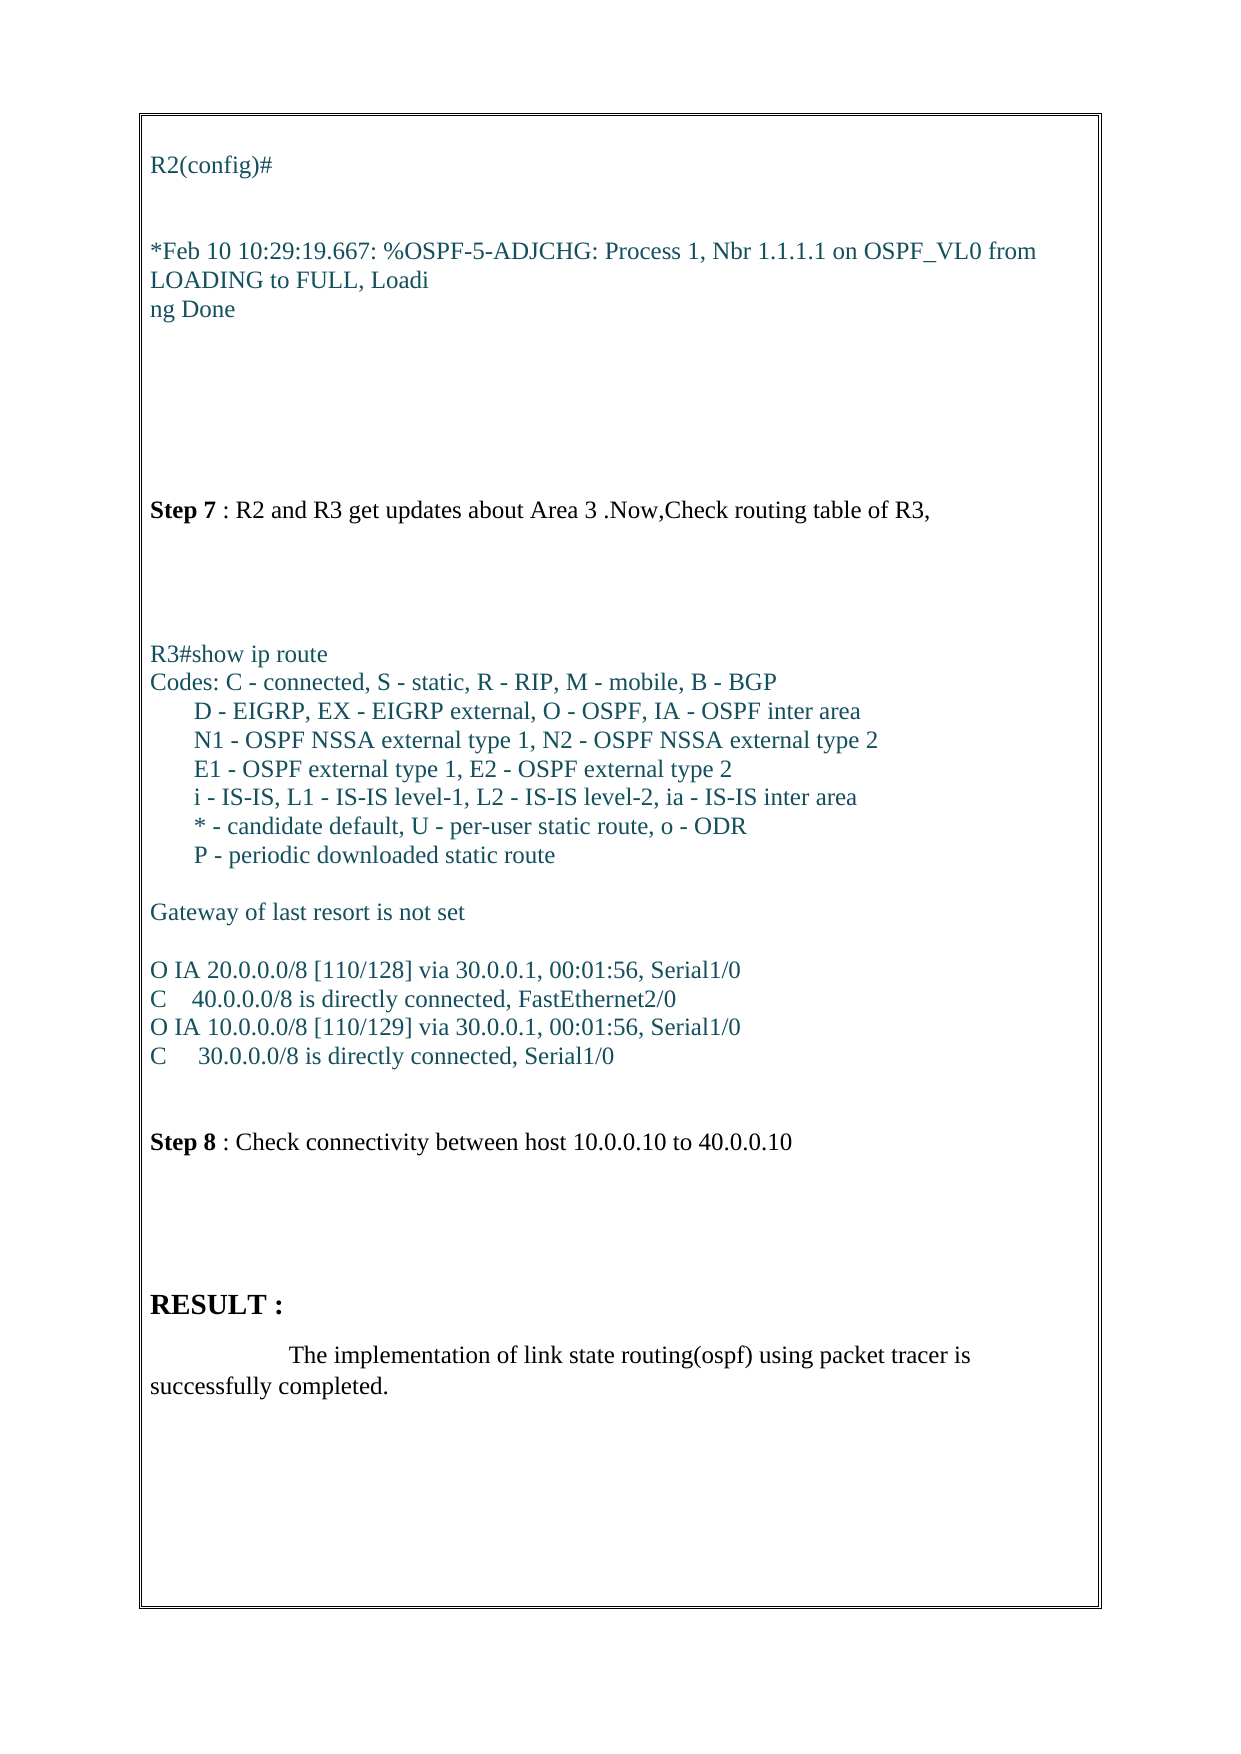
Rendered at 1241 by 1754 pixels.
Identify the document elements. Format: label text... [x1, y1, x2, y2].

text The implementation of link state routing(ospf) using packet tracer is successfully completed. [150, 1340, 1090, 1399]
text RESULT : [150, 1287, 1090, 1320]
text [150, 150, 1090, 1156]
